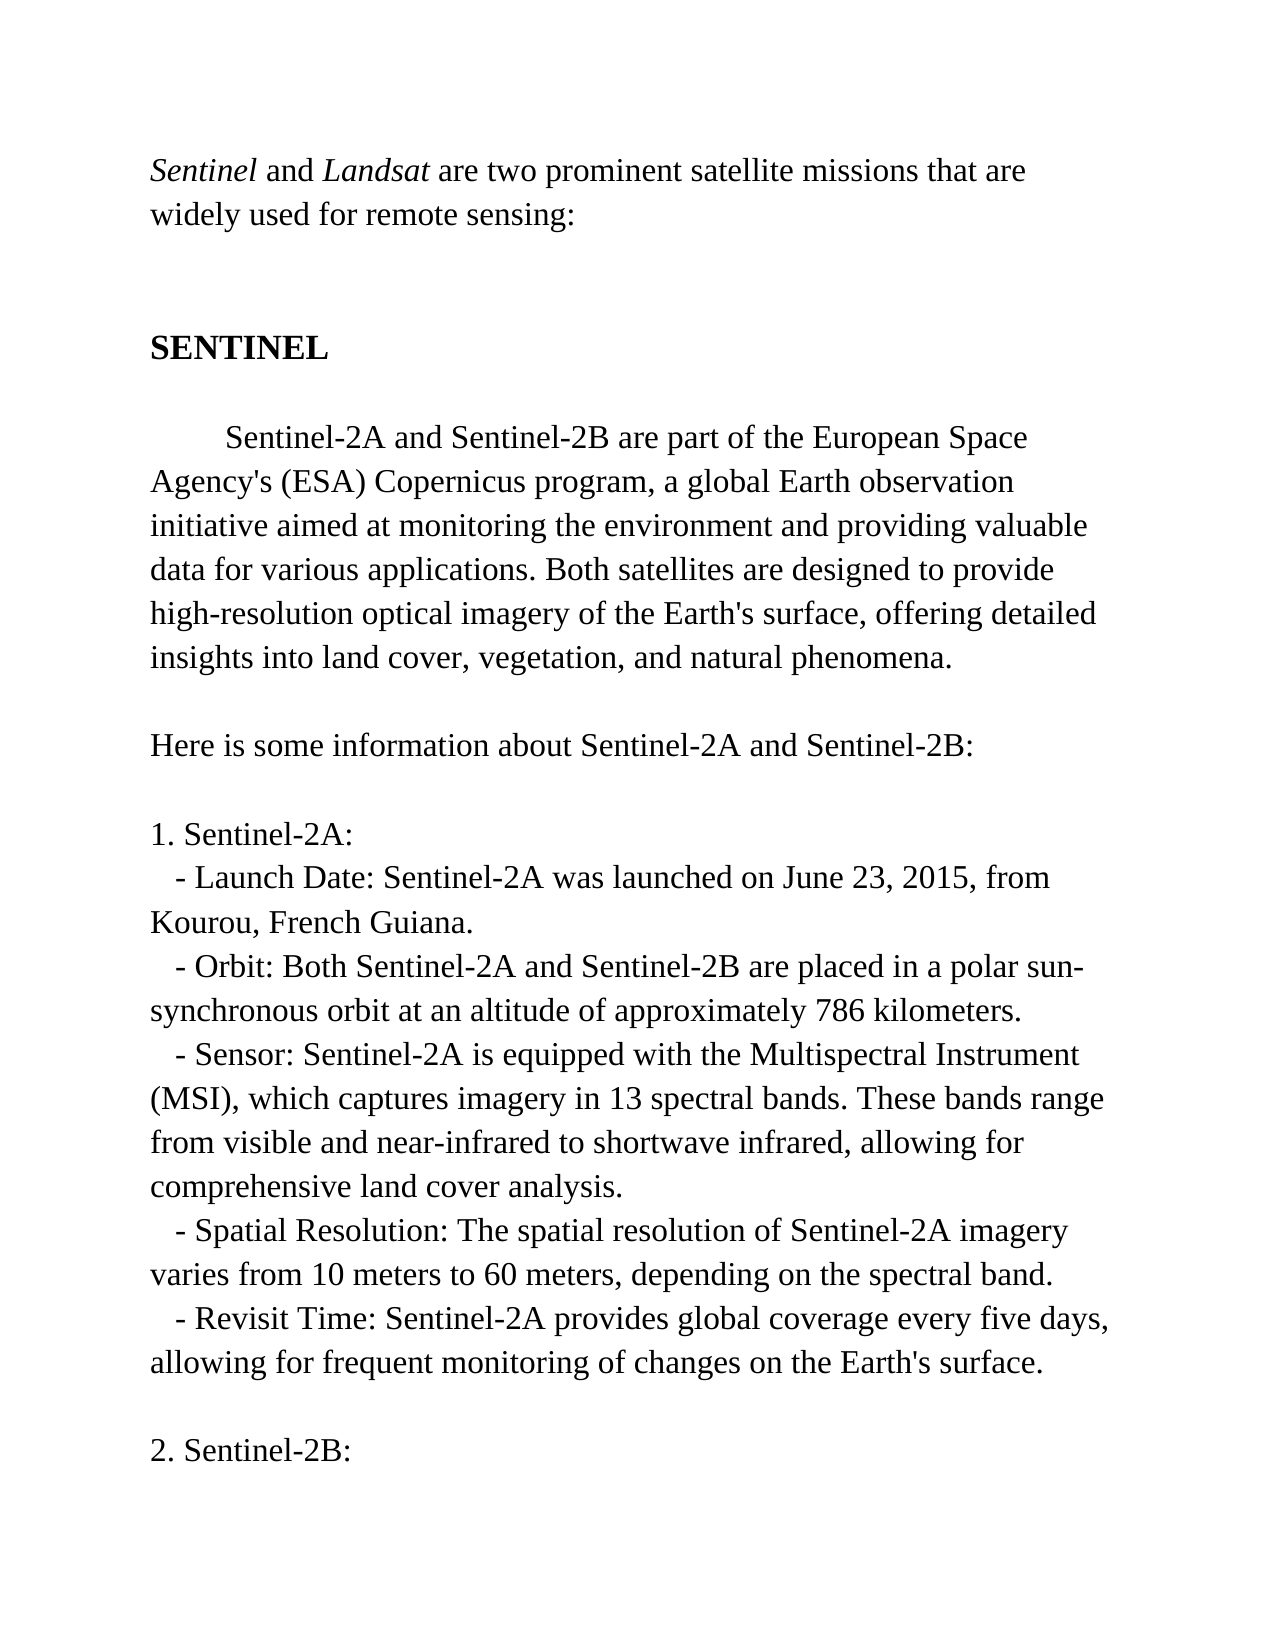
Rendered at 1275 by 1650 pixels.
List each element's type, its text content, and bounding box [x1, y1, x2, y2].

text 1. Sentinel-2A: [150, 814, 1125, 852]
text - Orbit: Both Sentinel-2A and Sentinel-2B are placed in a polar sun-synchronous orbit at an altitude of approximately 786 kilometers. [150, 946, 1125, 1028]
text 2. Sentinel-2B: [150, 1431, 1125, 1469]
text SENTINEL [150, 326, 1125, 367]
text - Sensor: Sentinel-2A is equipped with the Multispectral Instrument (MSI), which captures imagery in 13 spectral bands. These bands range from visible and near-infrared to shortwave infrared, allowing for comprehensive land cover analysis. [150, 1034, 1125, 1204]
text - Revisit Time: Sentinel-2A provides global coverage every five days, allowing for frequent monitoring of changes on the Earth's surface. [150, 1298, 1125, 1381]
text - Spatial Resolution: The spatial resolution of Sentinel-2A imagery varies from 10 meters to 60 meters, depending on the spectral band. [150, 1210, 1125, 1293]
text Sentinel-2A and Sentinel-2B are part of the European Space Agency's (ESA) Copernicus program, a global Earth observation initiative aimed at monitoring the environment and providing valuable data for various applications. Both satellites are designed to provide high-resolution optical imagery of the Earth's surface, offering detailed insights into land cover, vegetation, and natural phenomena. [150, 417, 1125, 676]
text - Launch Date: Sentinel-2A was launched on June 23, 2015, from Kourou, French Guiana. [150, 858, 1125, 940]
text Sentinel and Landsat are two prominent satellite missions that are widely used for remote sensing: [150, 150, 1125, 232]
text Here is some information about Sentinel-2A and Sentinel-2B: [150, 726, 1125, 764]
